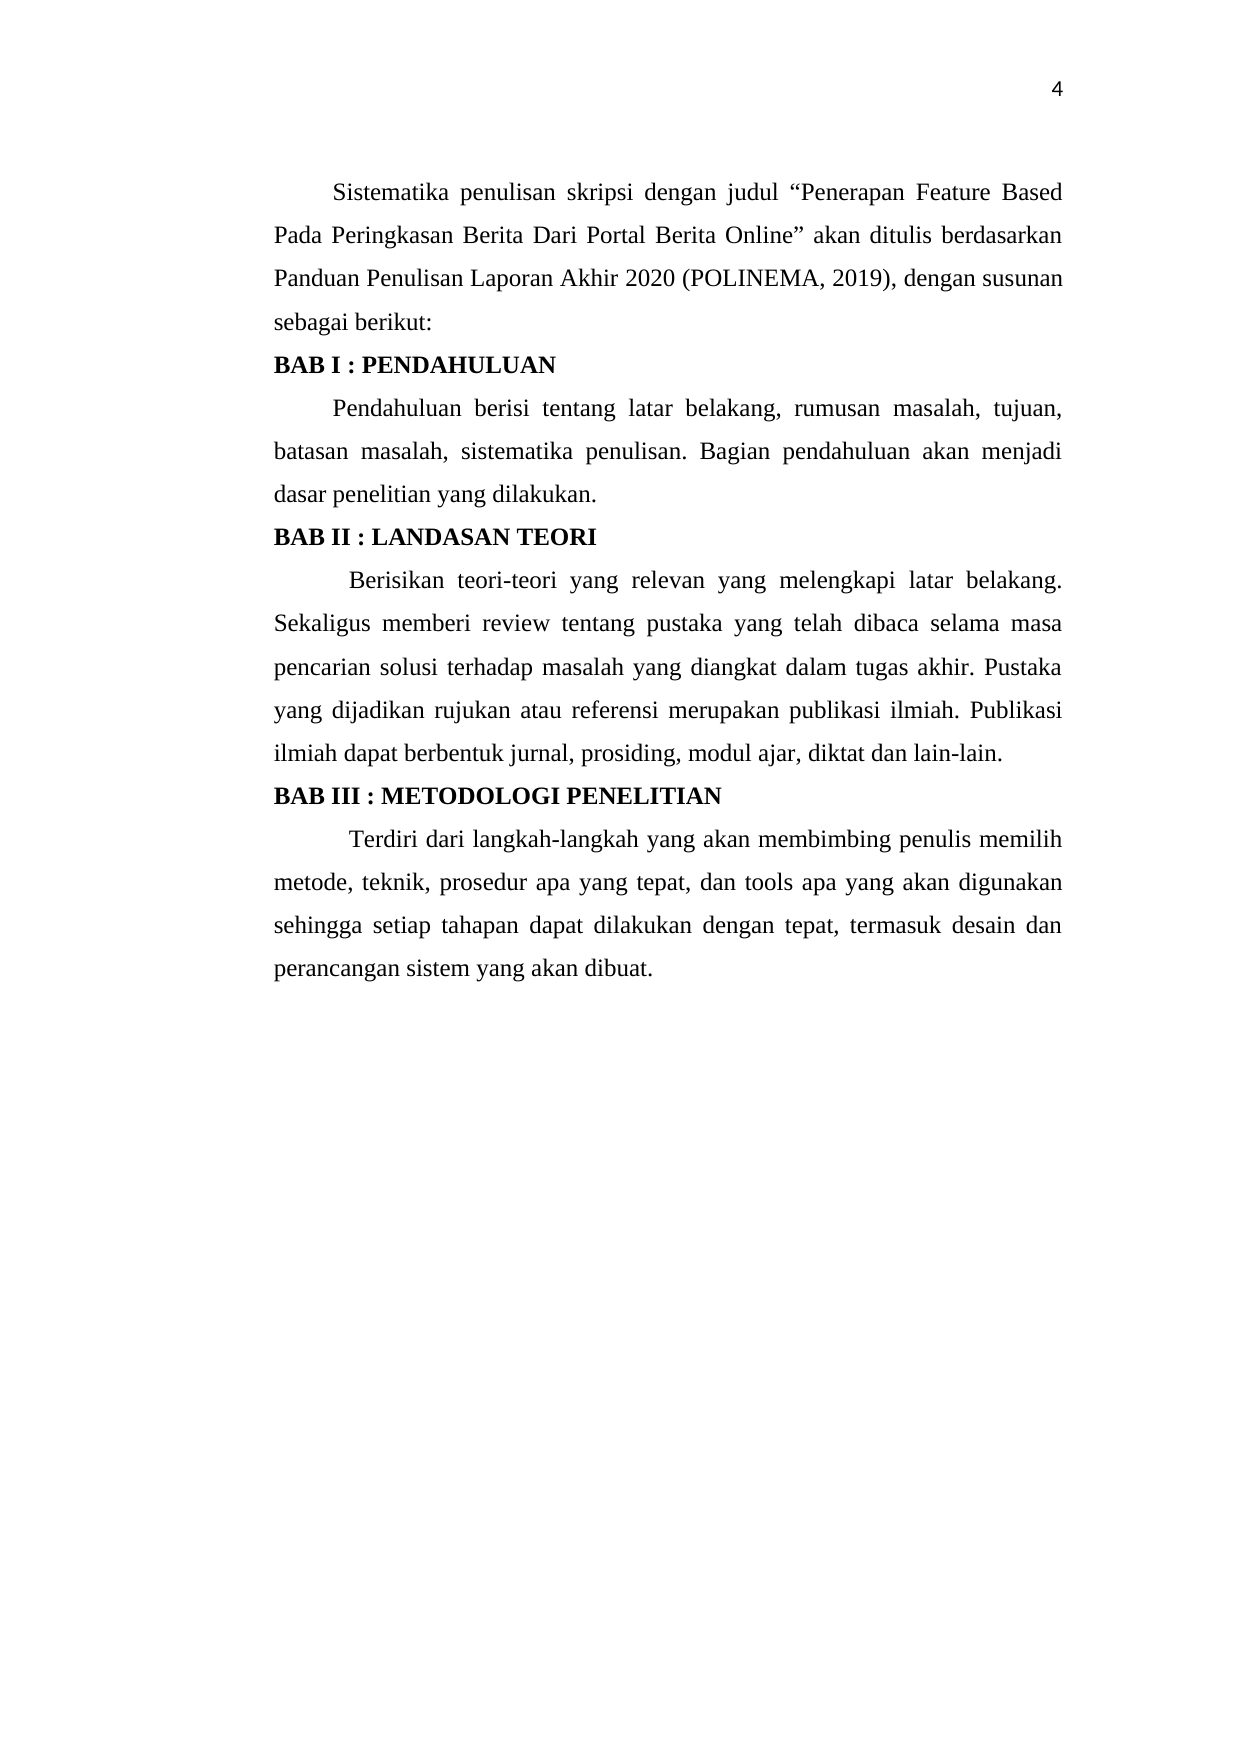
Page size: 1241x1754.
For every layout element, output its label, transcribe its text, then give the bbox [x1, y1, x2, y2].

text Pendahuluan berisi tentang latar belakang, rumusan masalah, tujuan, batasan masalah, sistematika penulisan. Bagian pendahuluan akan menjadi dasar penelitian yang dilakukan. [273, 393, 1063, 508]
text BAB II : LANDASAN TEORI [273, 522, 1063, 551]
text Terdiri dari langkah-langkah yang akan membimbing penulis memilih metode, teknik, prosedur apa yang tepat, dan tools apa yang akan digunakan sehingga setiap tahapan dapat dilakukan dengan tepat, termasuk desain dan perancangan sistem yang akan dibuat. [273, 824, 1063, 982]
text BAB I : PENDAHULUAN [273, 350, 1063, 378]
text BAB III : METODOLOGI PENELITIAN [273, 781, 1063, 810]
text Berisikan teori-teori yang relevan yang melengkapi latar belakang. Sekaligus memberi review tentang pustaka yang telah dibaca selama masa pencarian solusi terhadap masalah yang diangkat dalam tugas akhir. Pustaka yang dijadikan rujukan atau referensi merupakan publikasi ilmiah. Publikasi ilmiah dapat berbentuk jurnal, prosiding, modul ajar, diktat dan lain-lain. [273, 565, 1063, 767]
text Sistematika penulisan skripsi dengan judul “Penerapan Feature Based Pada Peringkasan Berita Dari Portal Berita Online” akan ditulis berdasarkan Panduan Penulisan Laporan Akhir 2020 (POLINEMA, 2019), dengan susunan sebagai berikut: [273, 177, 1063, 335]
